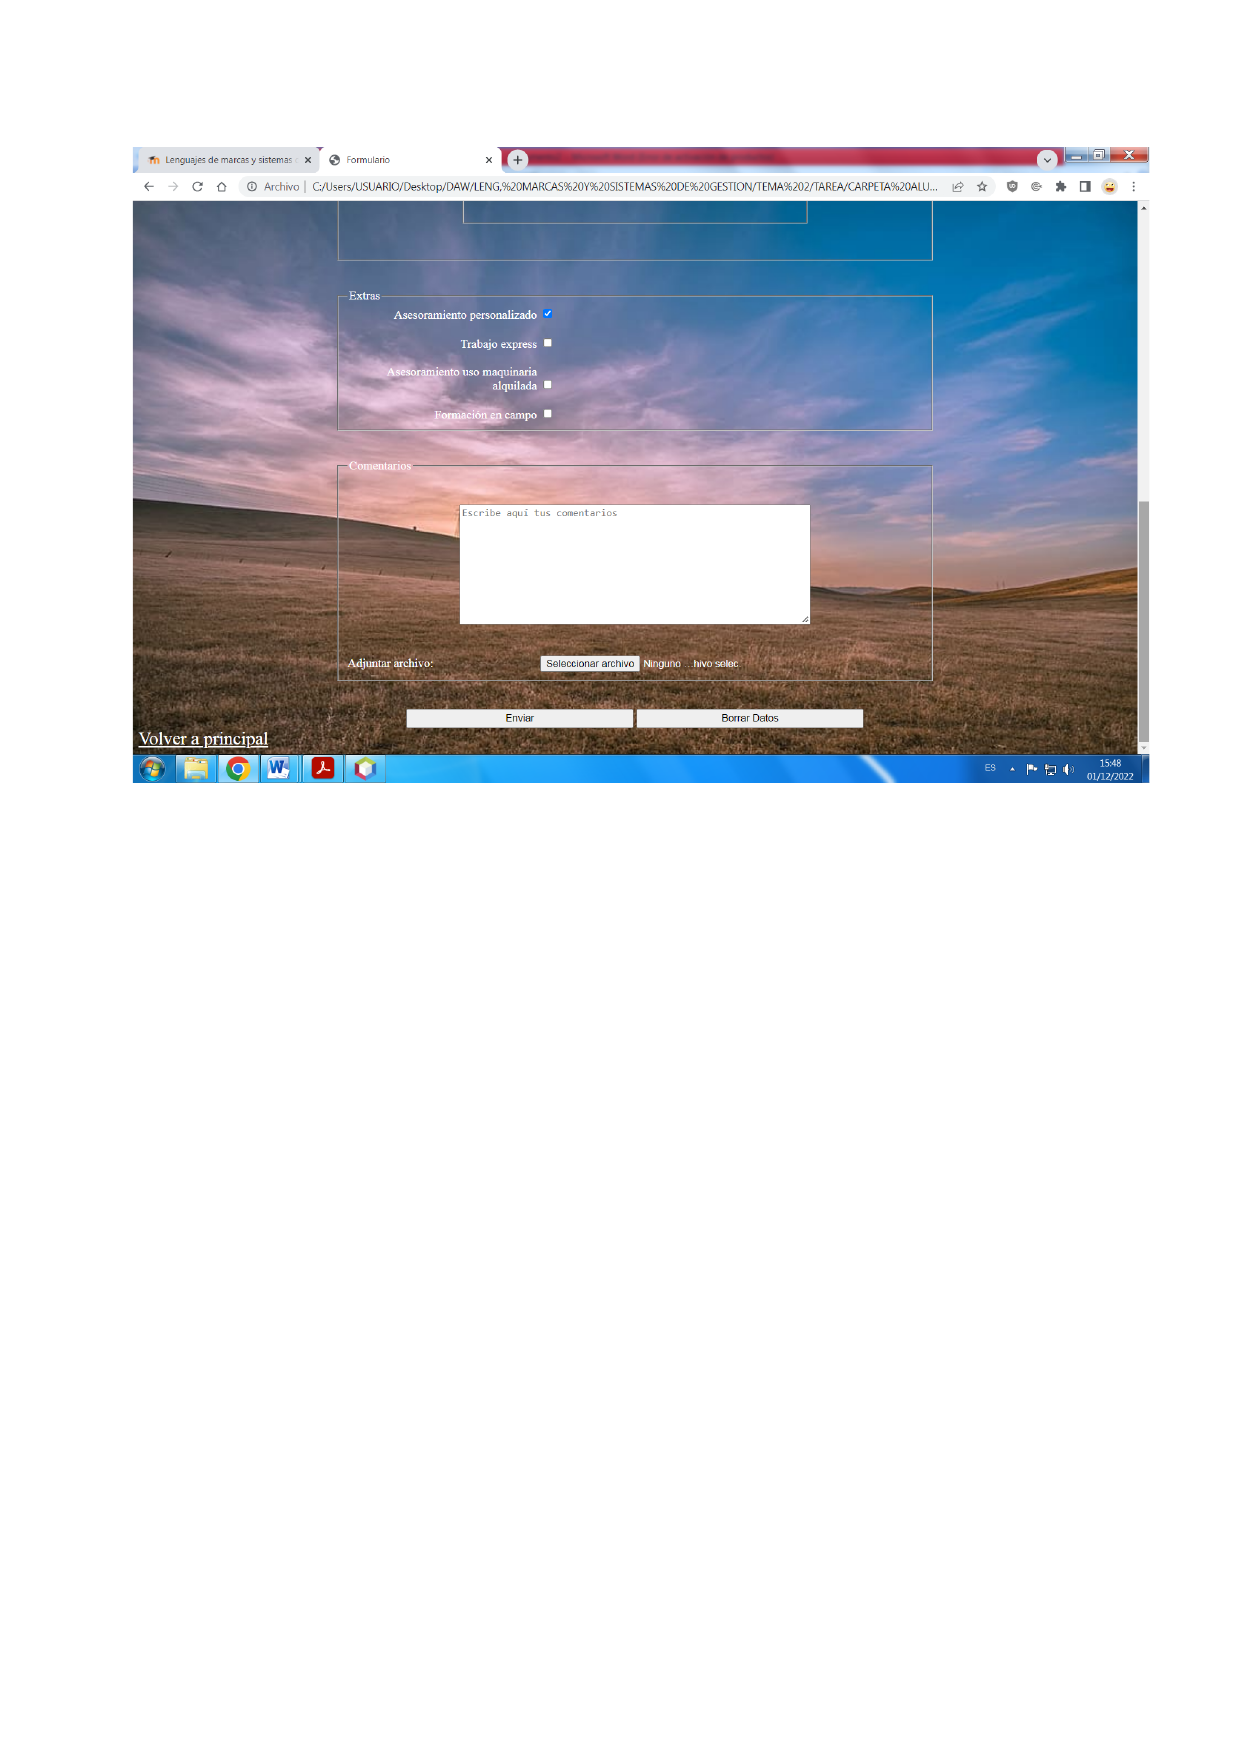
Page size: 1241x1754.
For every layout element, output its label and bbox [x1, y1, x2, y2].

picture [132, 147, 1150, 783]
